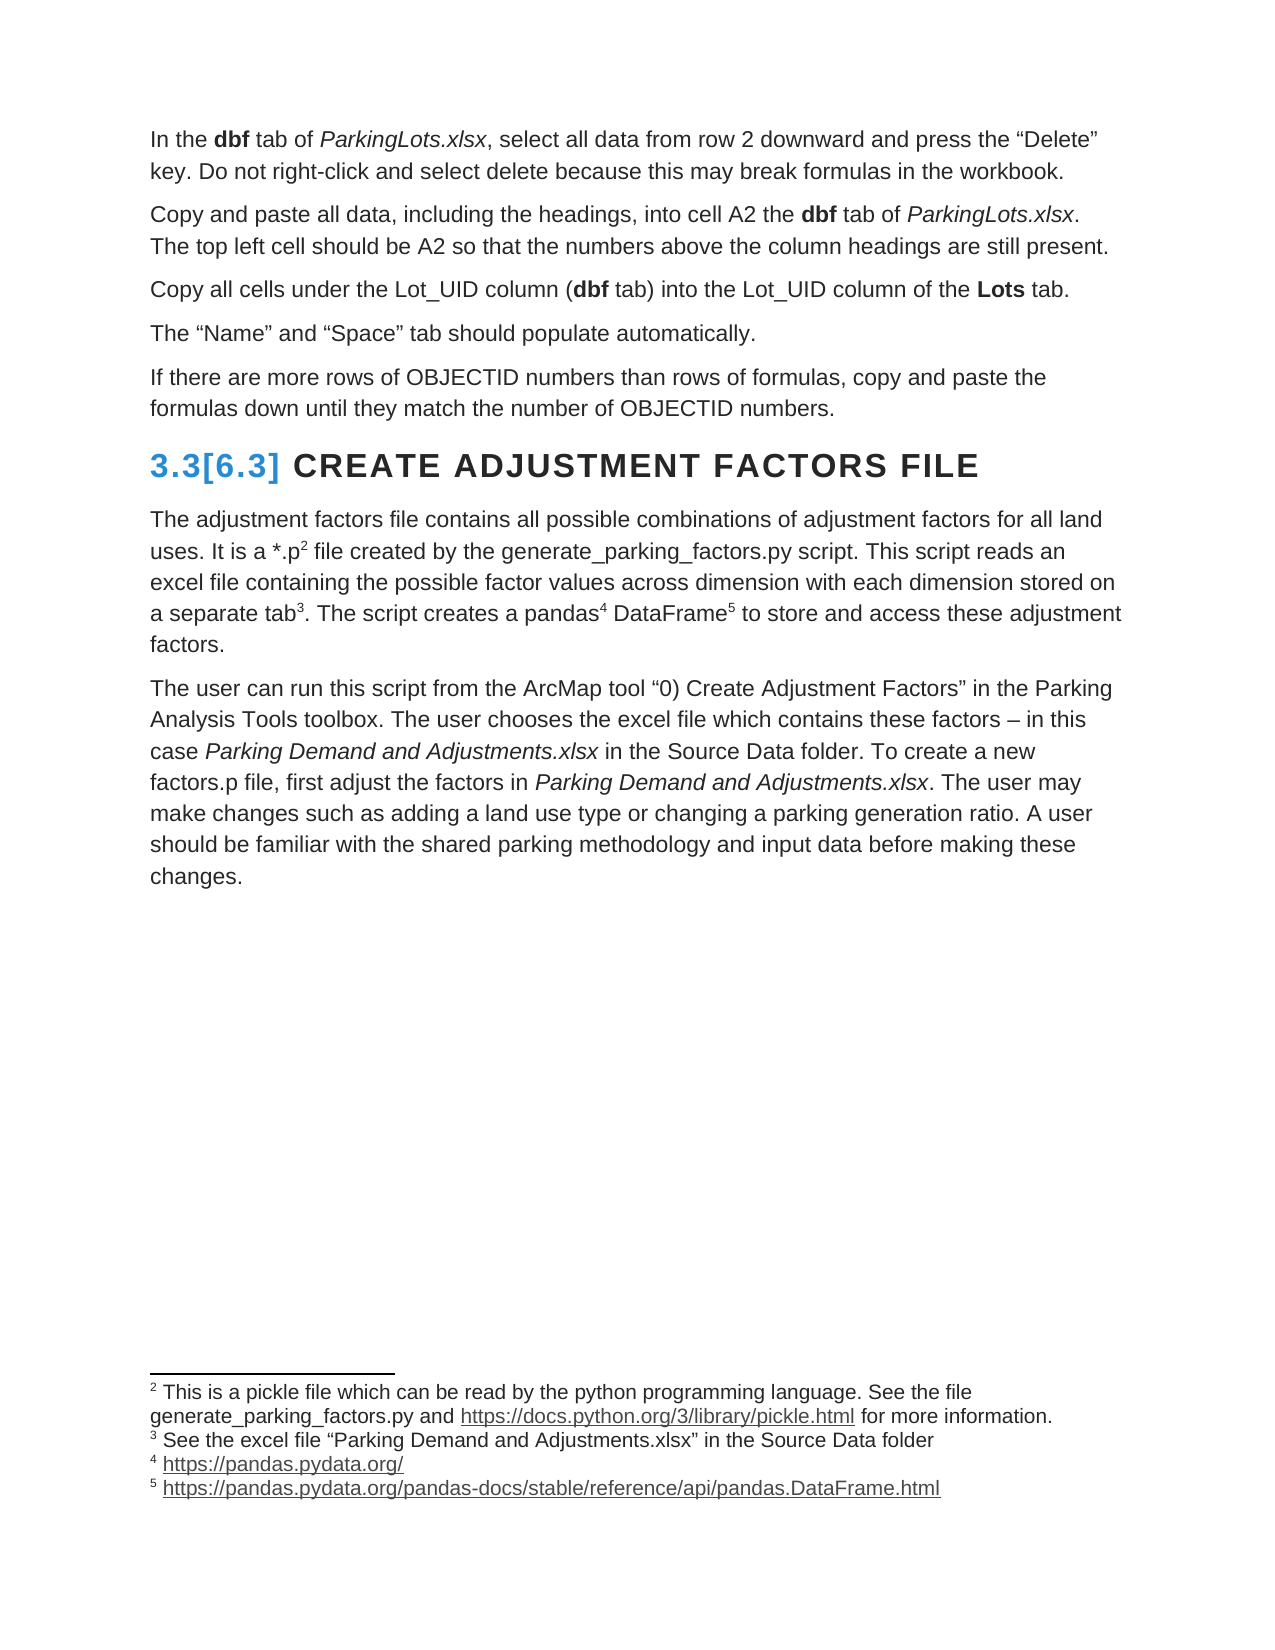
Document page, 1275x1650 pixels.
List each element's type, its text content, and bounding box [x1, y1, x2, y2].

text If there are more rows of OBJECTID numbers than rows of formulas, copy and paste the formulas down until they match the number of OBJECTID numbers. [150, 359, 1125, 421]
text The “Name” and “Space” tab should populate automatically. [150, 315, 1125, 346]
text In the dbf tab of ParkingLots.xlsx, select all data from row 2 downward and press the “Delete” key. Do not right-click and select delete because this may break formulas in the workbook. [150, 121, 1125, 184]
text The adjustment factors file contains all possible combinations of adjustment factors for all land uses. It is a *.p file created by the generate_parking_factors.py script. This script reads an excel file containing the possible factor values across dimension with each dimension stored on a separate tab. The script creates a pandas DataFrame to store and access these adjustment factors. [150, 502, 1125, 658]
subtitle Create Adjustment Factors File [150, 446, 1125, 485]
text Copy all cells under the Lot_UID column (dbf tab) into the Lot_UID column of the Lots tab. [150, 271, 1125, 303]
text The user can run this script from the ArcMap tool “0) Create Adjustment Factors” in the Parking Analysis Tools toolbox. The user chooses the excel file which contains these factors – in this case Parking Demand and Adjustments.xlsx in the Source Data folder. To create a new factors.p file, first adjust the factors in Parking Demand and Adjustments.xlsx. The user may make changes such as adding a land use type or changing a parking generation ratio. A user should be familiar with the shared parking methodology and input data before making these changes. [150, 670, 1125, 889]
text Copy and paste all data, including the headings, into cell A2 the dbf tab of ParkingLots.xlsx. The top left cell should be A2 so that the numbers above the column headings are still present. [150, 196, 1125, 259]
